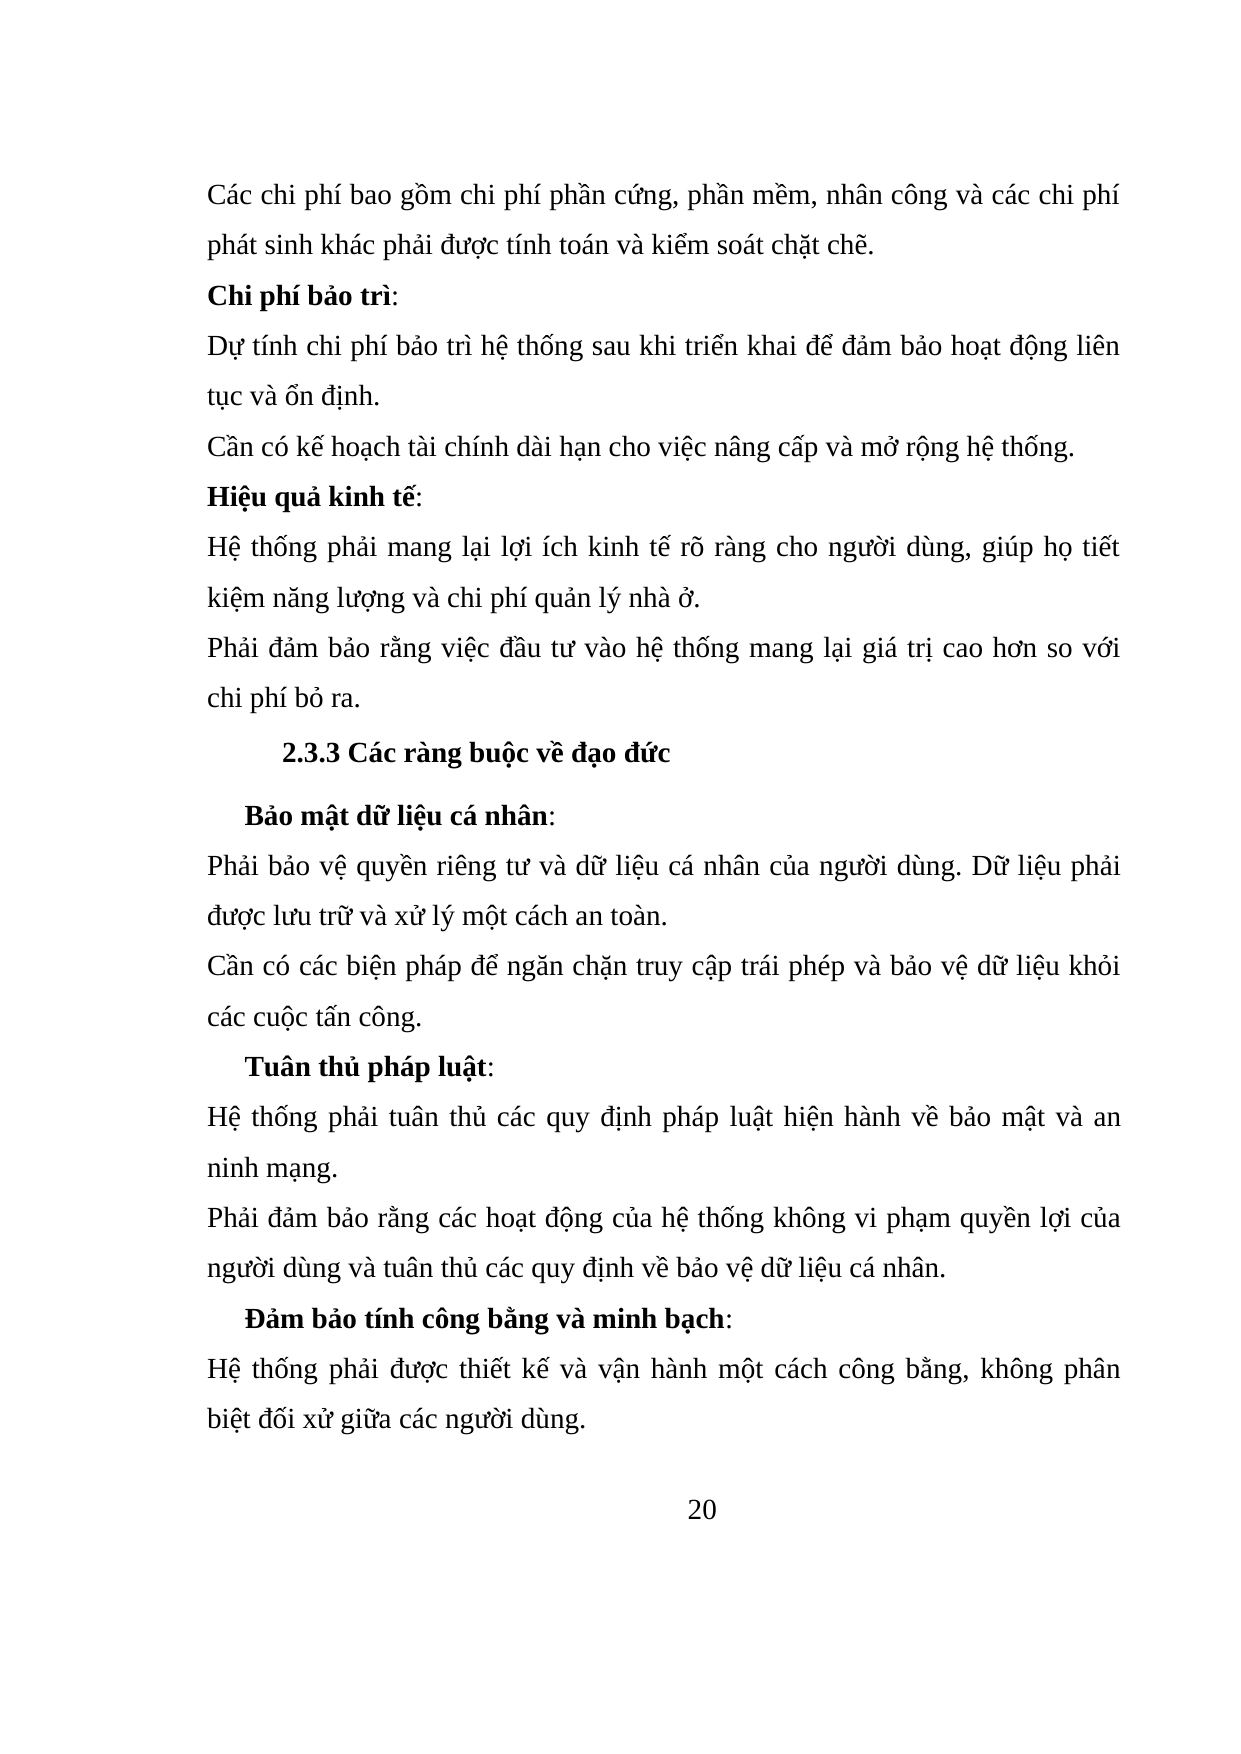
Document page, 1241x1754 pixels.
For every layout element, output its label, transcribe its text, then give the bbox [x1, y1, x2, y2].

text Cần có kế hoạch tài chính dài hạn cho việc nâng cấp và mở rộng hệ thống. [207, 429, 1122, 462]
subtitle 2.3.3 Các ràng buộc về đạo đức [207, 735, 1122, 768]
text Phải đảm bảo rằng việc đầu tư vào hệ thống mang lại giá trị cao hơn so với chi phí bỏ ra. [207, 630, 1122, 714]
text Phải đảm bảo rằng các hoạt động của hệ thống không vi phạm quyền lợi của người dùng và tuân thủ các quy định về bảo vệ dữ liệu cá nhân. [207, 1200, 1122, 1284]
text Hiệu quả kinh tế: [207, 479, 1122, 513]
text Dự tính chi phí bảo trì hệ thống sau khi triển khai để đảm bảo hoạt động liên tục và ổn định. [207, 328, 1122, 412]
text Tuân thủ pháp luật: [244, 1049, 1122, 1083]
text Các chi phí bao gồm chi phí phần cứng, phần mềm, nhân công và các chi phí phát sinh khác phải được tính toán và kiểm soát chặt chẽ. [207, 177, 1122, 261]
text Hệ thống phải mang lại lợi ích kinh tế rõ ràng cho người dùng, giúp họ tiết kiệm năng lượng và chi phí quản lý nhà ở. [207, 529, 1122, 613]
text Cần có các biện pháp để ngăn chặn truy cập trái phép và bảo vệ dữ liệu khỏi các cuộc tấn công. [207, 948, 1122, 1032]
text Hệ thống phải tuân thủ các quy định pháp luật hiện hành về bảo mật và an ninh mạng. [207, 1099, 1122, 1183]
text Bảo mật dữ liệu cá nhân: [244, 798, 1122, 831]
text Đảm bảo tính công bằng và minh bạch: [244, 1301, 1122, 1334]
text Chi phí bảo trì: [207, 278, 1122, 311]
text Phải bảo vệ quyền riêng tư và dữ liệu cá nhân của người dùng. Dữ liệu phải được lưu trữ và xử lý một cách an toàn. [207, 848, 1122, 932]
text Hệ thống phải được thiết kế và vận hành một cách công bằng, không phân biệt đối xử giữa các người dùng. [207, 1351, 1122, 1435]
